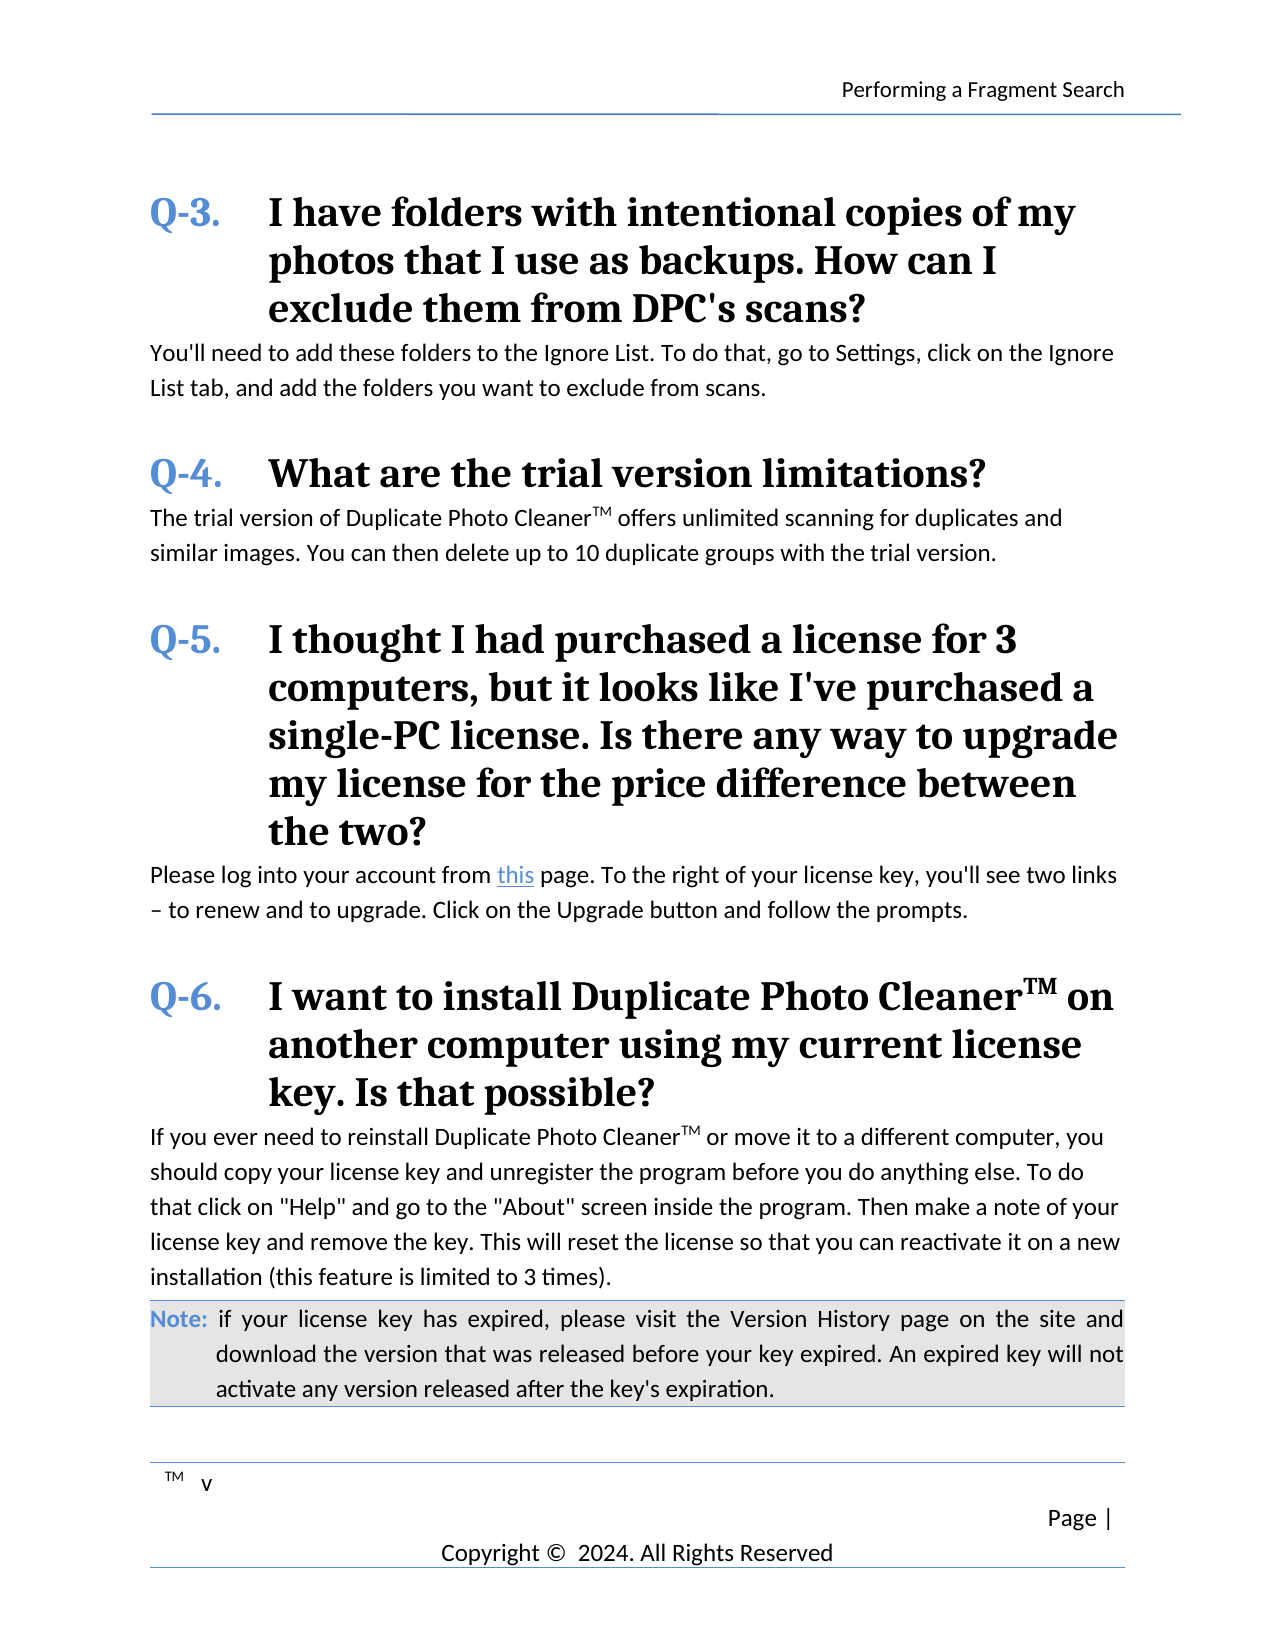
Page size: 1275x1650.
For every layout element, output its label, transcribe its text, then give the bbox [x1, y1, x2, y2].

text I have folders with intentional copies of my photos that I use as backups. How can I exclude them from DPC's scans? [150, 189, 1125, 333]
text What are the trial version limitations? [150, 450, 1125, 498]
text Note: if your license key has expired, please visit the Version History page on the site and download the version that was released before your key expired. An expired key will not activate any version released after the key's expiration. [150, 1301, 1125, 1406]
text The trial version of Duplicate Photo CleanerTM offers unlimited scanning for duplicates and similar images. You can then delete up to 10 duplicate groups with the trial version. [150, 502, 1125, 568]
text I want to install Duplicate Photo CleanerTM on another computer using my current license key. Is that possible? [150, 973, 1125, 1117]
text If you ever need to reinstall Duplicate Photo CleanerTM or move it to a different computer, you should copy your license key and unregister the program before you do anything else. To do that click on "Help" and go to the "About" screen inside the program. Then make a note of your license key and remove the key. This will reset the license so that you can reactivate it on a new installation (this feature is limited to 3 times). [150, 1121, 1125, 1291]
text I thought I had purchased a license for 3 computers, but it looks like I've purchased a single-PC license. Is there any way to upgrade my license for the price difference between the two? [150, 616, 1125, 855]
text You'll need to add these folders to the Ignore List. To do that, go to Settings, click on the Ignore List tab, and add the folders you want to exclude from scans. [150, 337, 1125, 403]
text Please log into your account from this page. To the right of your license key, you'll see two links – to renew and to upgrade. Click on the Upgrade button and follow the prompts. [150, 859, 1125, 925]
